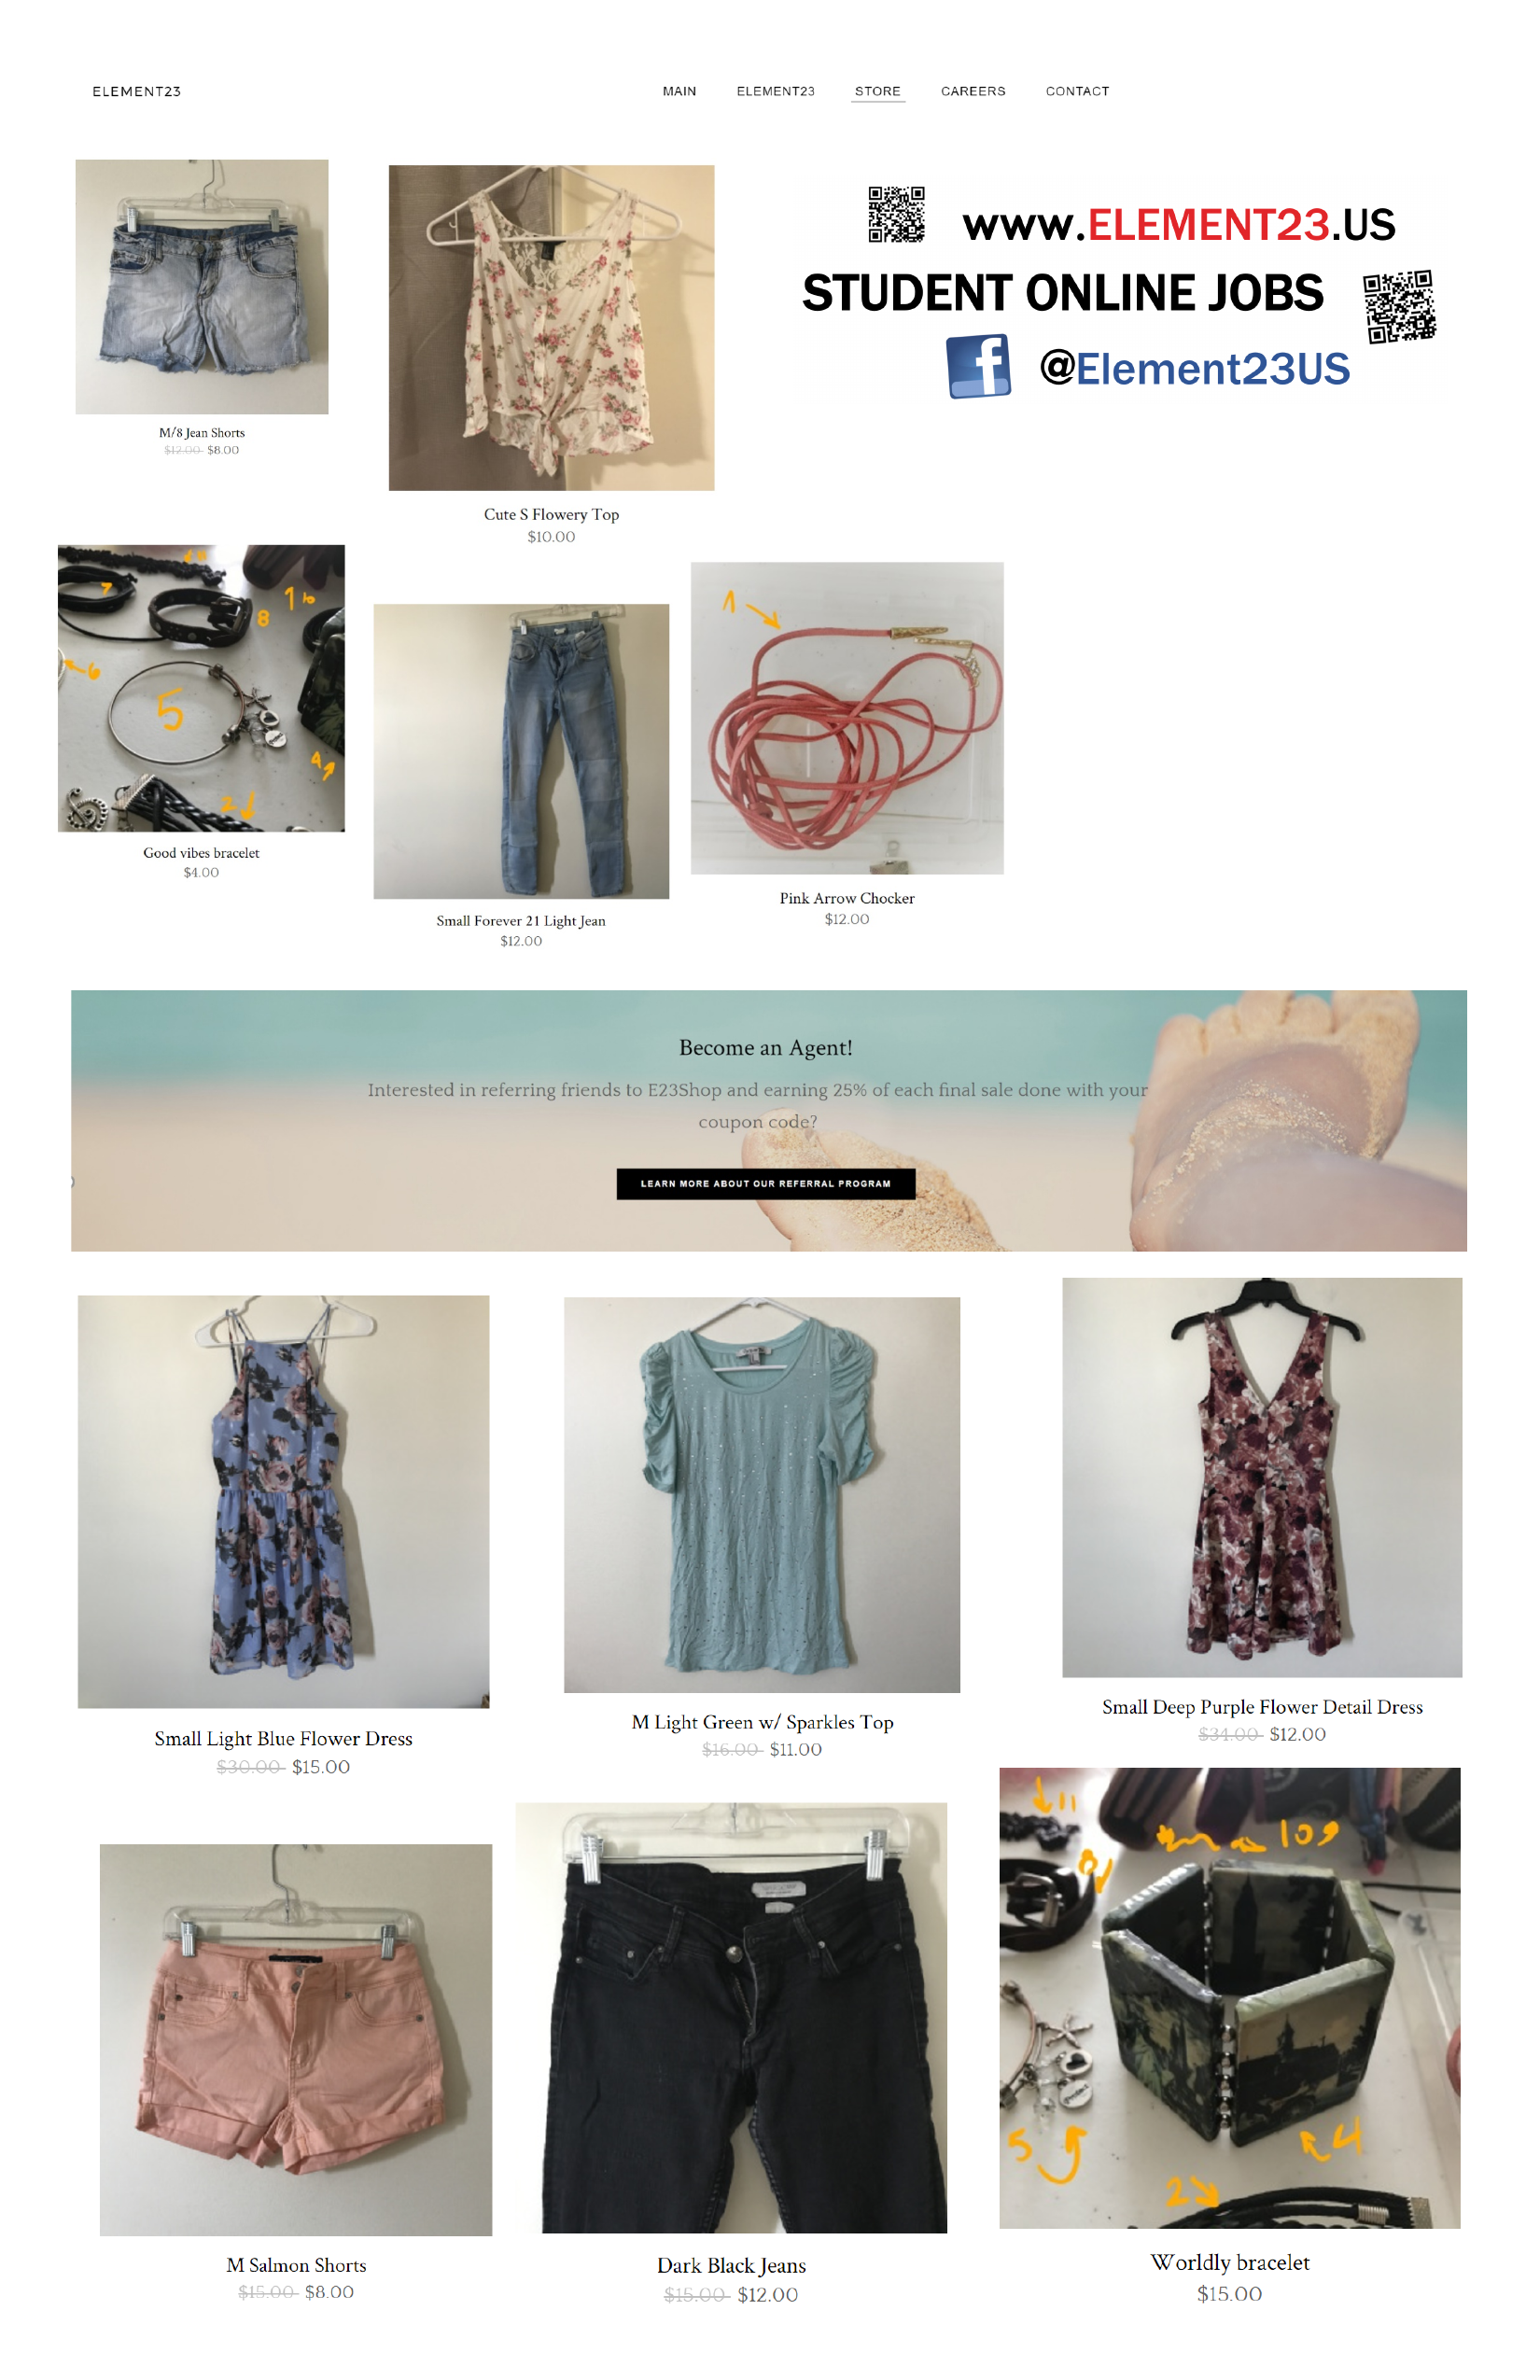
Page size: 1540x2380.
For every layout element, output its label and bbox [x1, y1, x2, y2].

picture [1053, 1273, 1467, 1740]
picture [93, 1839, 496, 2305]
picture [501, 1793, 957, 2306]
picture [792, 175, 1448, 404]
picture [385, 158, 718, 546]
picture [552, 1285, 963, 1761]
picture [70, 157, 329, 455]
picture [52, 540, 347, 882]
picture [70, 65, 1470, 116]
picture [683, 560, 1011, 929]
picture [366, 602, 676, 952]
picture [70, 1285, 494, 1776]
picture [990, 1757, 1469, 2307]
